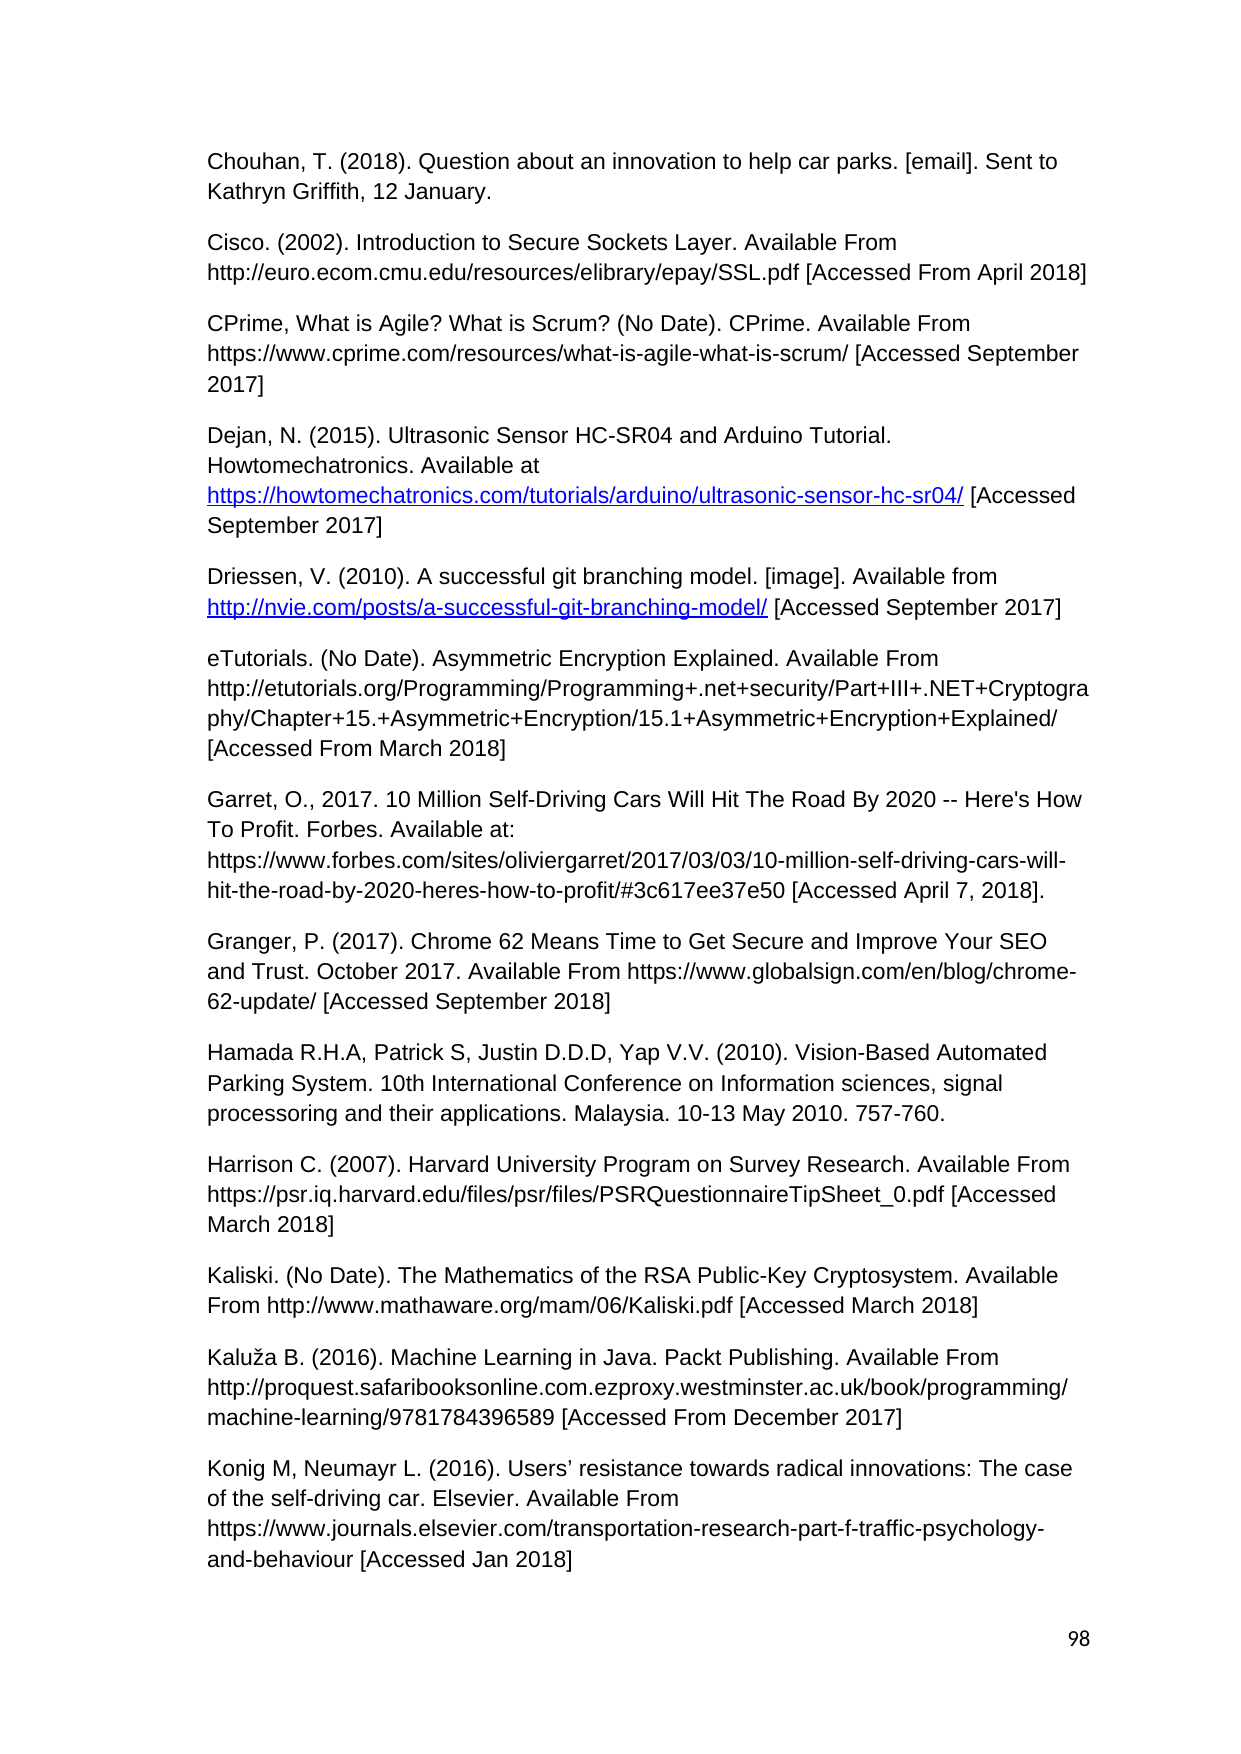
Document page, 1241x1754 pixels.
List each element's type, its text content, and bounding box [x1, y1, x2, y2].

text Garret, O., 2017. 10 Million Self-Driving Cars Will Hit The Road By 2020 -- Here's How To Profit. Forbes. Available at: https://www.forbes.com/sites/oliviergarret/2017/03/03/10-million-self-driving-cars-will-hit-the-road-by-2020-heres-how-to-profit/#3c617ee37e50 [Accessed April 7, 2018]. [207, 786, 1090, 903]
text CPrime, What is Agile? What is Scrum? (No Date). CPrime. Available From https://www.cprime.com/resources/what-is-agile-what-is-scrum/ [Accessed September 2017] [207, 310, 1090, 397]
text Konig M, Neumayr L. (2016). Users’ resistance towards radical innovations: The case of the self-driving car. Elsevier. Available From https://www.journals.elsevier.com/transportation-research-part-f-traffic-psychology-and-behaviour [Accessed Jan 2018] [207, 1455, 1090, 1572]
text Dejan, N. (2015). Ultrasonic Sensor HC-SR04 and Arduino Tutorial. Howtomechatronics. Available at https://howtomechatronics.com/tutorials/arduino/ultrasonic-sensor-hc-sr04/ [Accessed September 2017] [207, 422, 1090, 539]
text Harrison C. (2007). Harvard University Program on Survey Research. Available From https://psr.iq.harvard.edu/files/psr/files/PSRQuestionnaireTipSheet_0.pdf [Accessed March 2018] [207, 1151, 1090, 1238]
text eTutorials. (No Date). Asymmetric Encryption Explained. Available From http://etutorials.org/Programming/Programming+.net+security/Part+III+.NET+Cryptography/Chapter+15.+Asymmetric+Encryption/15.1+Asymmetric+Encryption+Explained/ [Accessed From March 2018] [207, 644, 1090, 762]
text Granger, P. (2017). Chrome 62 Means Time to Get Secure and Improve Your SEO and Trust. October 2017. Available From https://www.globalsign.com/en/blog/chrome-62-update/ [Accessed September 2018] [207, 928, 1090, 1015]
text Kaluža B. (2016). Machine Learning in Java. Packt Publishing. Available From http://proquest.safaribooksonline.com.ezproxy.westminster.ac.uk/book/programming/machine-learning/9781784396589 [Accessed From December 2017] [207, 1343, 1090, 1430]
text Chouhan, T. (2018). Question about an innovation to help car parks. [email]. Sent to Kathryn Griffith, 12 January. [207, 148, 1090, 204]
text Hamada R.H.A, Patrick S, Justin D.D.D, Yap V.V. (2010). Vision-Based Automated Parking System. 10th International Conference on Information sciences, signal processoring and their applications. Malaysia. 10-13 May 2010. 757-760. [207, 1039, 1090, 1126]
text Cisco. (2002). Introduction to Secure Sockets Layer. Available From http://euro.ecom.cmu.edu/resources/elibrary/epay/SSL.pdf [Accessed From April 2018] [207, 229, 1090, 286]
text Kaliski. (No Date). The Mathematics of the RSA Public-Key Cryptosystem. Available From http://www.mathaware.org/mam/06/Kaliski.pdf [Accessed March 2018] [207, 1262, 1090, 1319]
text Driessen, V. (2010). A successful git branching model. [image]. Available from http://nvie.com/posts/a-successful-git-branching-model/ [Accessed September 2017] [207, 563, 1090, 620]
